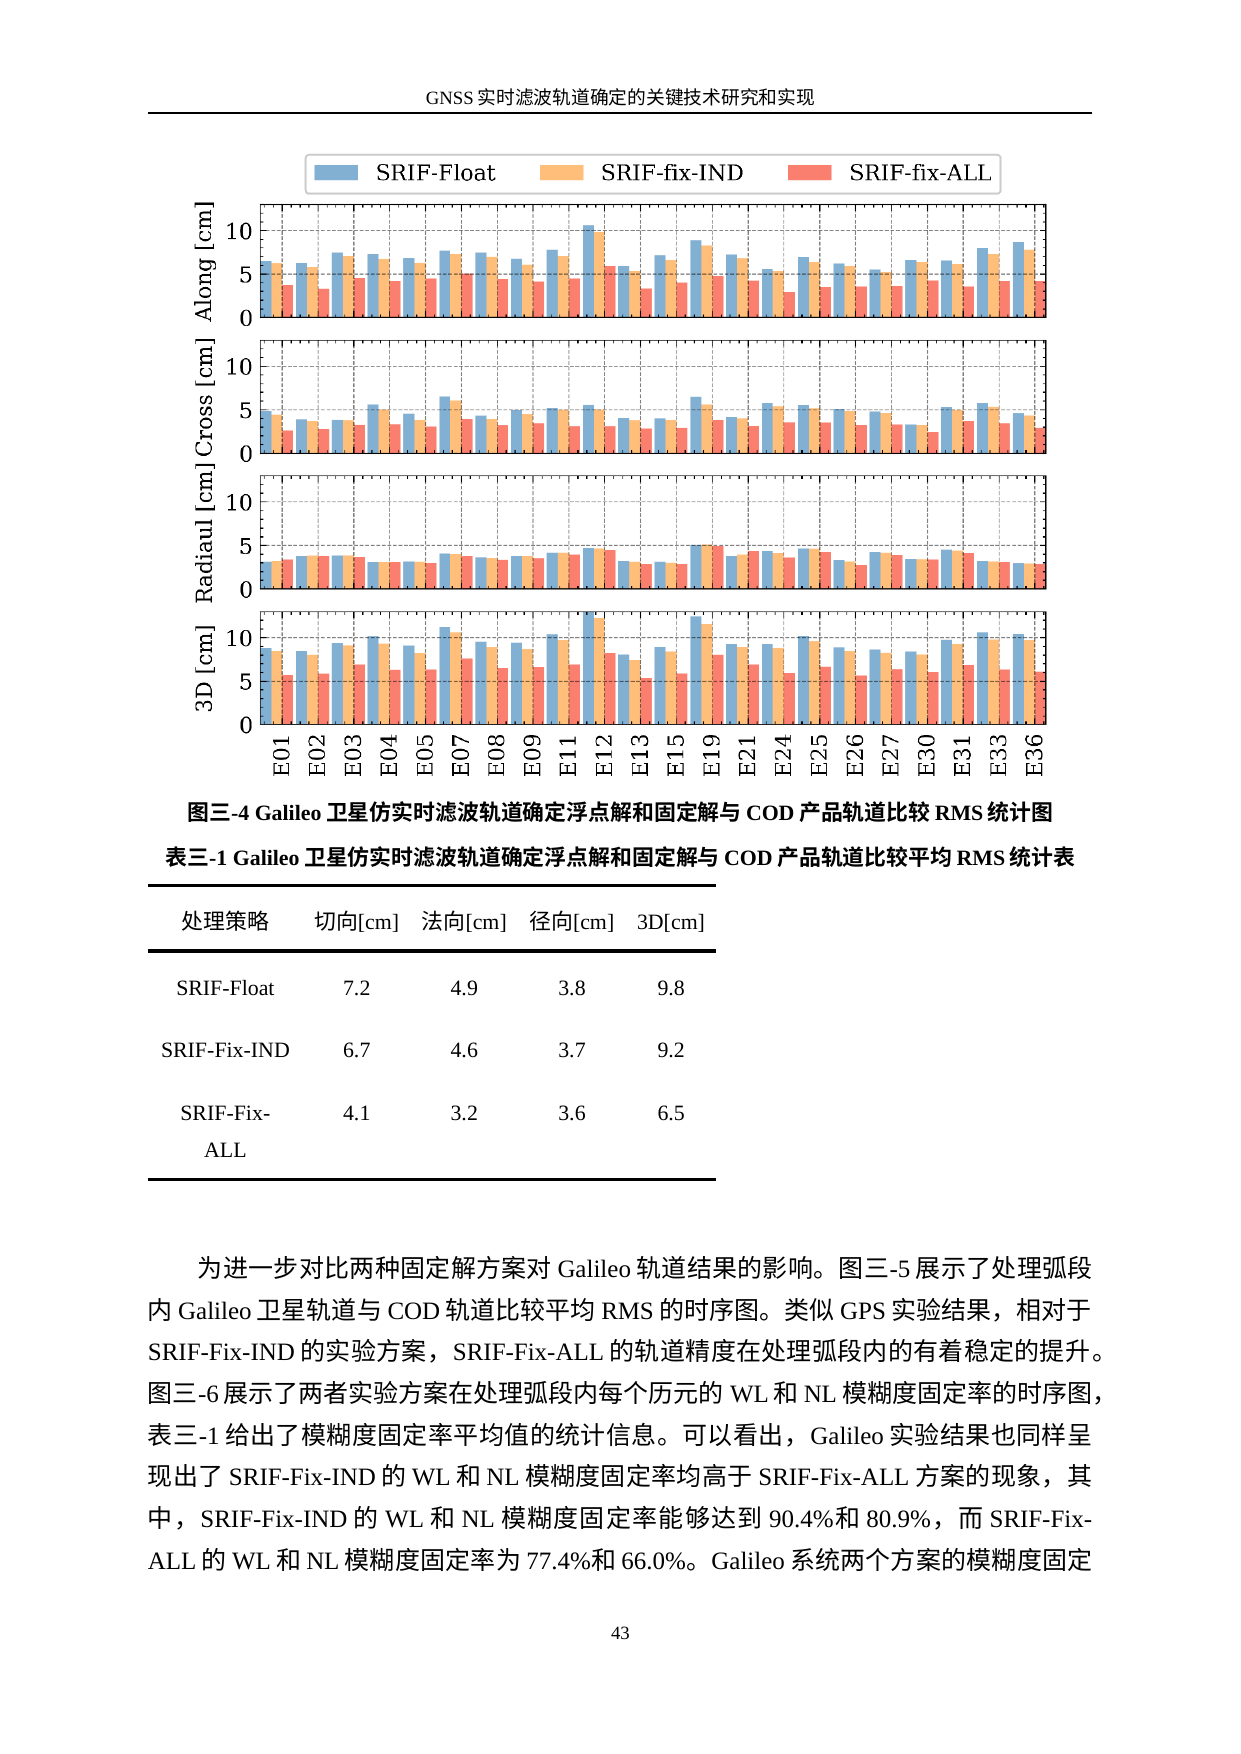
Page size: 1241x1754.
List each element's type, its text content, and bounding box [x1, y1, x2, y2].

text Galileo卫星仿实时滤波轨道确定浮点解和固定解与COD产品轨道比较RMS统计图 [148, 795, 1092, 827]
table_cell 9.2 [626, 1015, 716, 1077]
table_header 切向[cm] [303, 887, 410, 949]
table_cell 4.9 [410, 953, 518, 1015]
table_cell 6.5 [626, 1078, 716, 1177]
table_cell 7.2 [303, 953, 410, 1015]
table_cell SRIF-Fix-IND [148, 1015, 303, 1077]
picture [187, 147, 1053, 783]
table_cell 4.6 [410, 1015, 518, 1077]
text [148, 1243, 1092, 1576]
table_cell 3.8 [518, 953, 626, 1015]
text Galileo卫星仿实时滤波轨道确定浮点解和固定解与COD产品轨道比较平均RMS统计表 [148, 839, 1092, 871]
table_header 3D[cm] [626, 887, 716, 949]
table_cell 9.8 [626, 953, 716, 1015]
table_cell SRIF-Float [148, 953, 303, 1015]
table_header 径向[cm] [518, 887, 626, 949]
table_cell 3.7 [518, 1015, 626, 1077]
table_cell 4.1 [303, 1078, 410, 1177]
table_header 法向[cm] [410, 887, 518, 949]
table_cell SRIF-Fix-ALL [148, 1078, 303, 1177]
table_cell 3.2 [410, 1078, 518, 1177]
table_cell 6.7 [303, 1015, 410, 1077]
table_cell 3.6 [518, 1078, 626, 1177]
table_header 处理策略 [148, 887, 303, 949]
